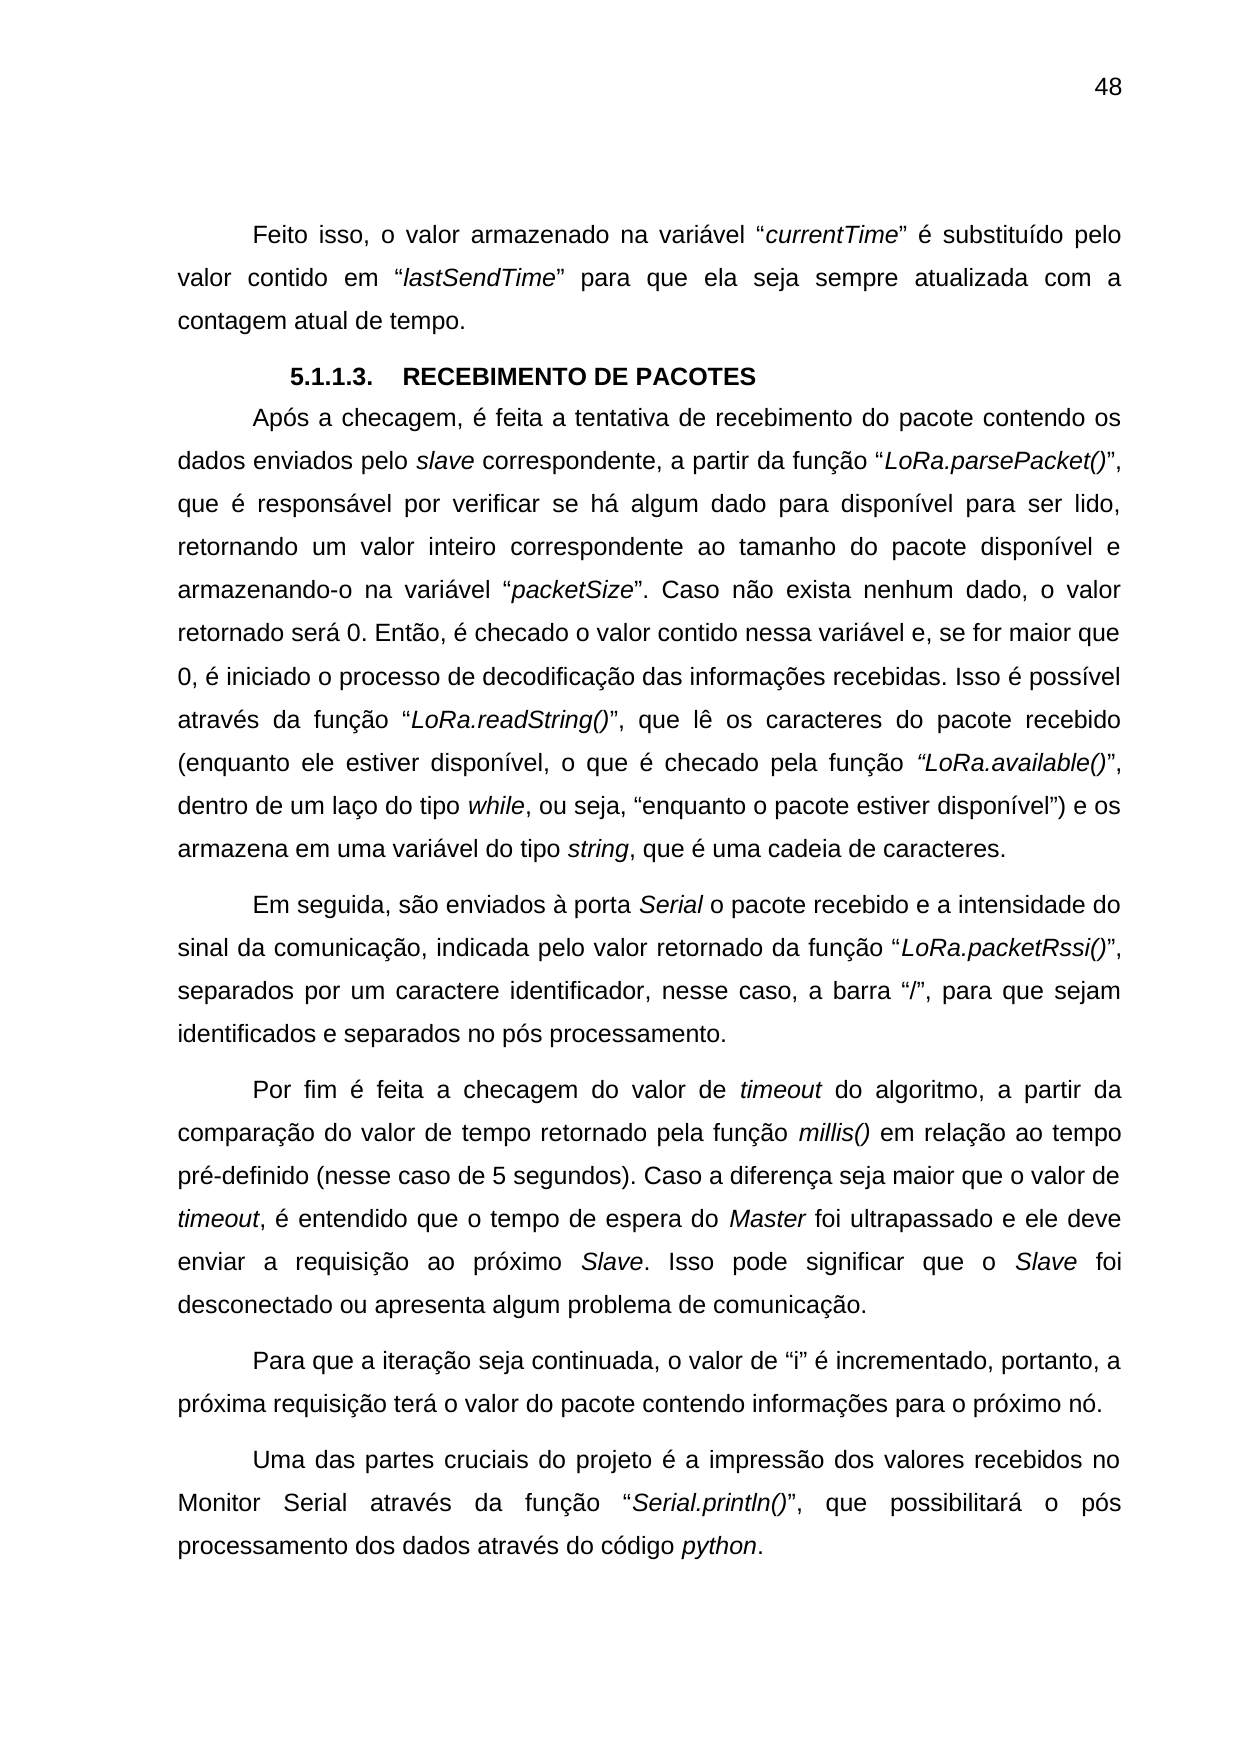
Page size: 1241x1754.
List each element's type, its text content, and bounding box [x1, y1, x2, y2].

list Recebimento de pacotes [290, 362, 1122, 390]
text Após a checagem, é feita a tentativa de recebimento do pacote contendo os dados enviados pelo slave correspondente, a partir da função “LoRa.parsePacket()”, que é responsável por verificar se há algum dado para disponível para ser lido, retornando um valor inteiro correspondente ao tamanho do pacote disponível e armazenando-o na variável “packetSize”. Caso não exista nenhum dado, o valor retornado será 0. Então, é checado o valor contido nessa variável e, se for maior que 0, é iniciado o processo de decodificação das informações recebidas. Isso é possível através da função “LoRa.readString()”, que lê os caracteres do pacote recebido (enquanto ele estiver disponível, o que é checado pela função “LoRa.available()”, dentro de um laço do tipo while, ou seja, “enquanto o pacote estiver disponível”) e os armazena em uma variável do tipo string, que é uma cadeia de caracteres. [177, 403, 1122, 863]
text Feito isso, o valor armazenado na variável “currentTime” é substituído pelo valor contido em “lastSendTime” para que ela seja sempre atualizada com a contagem atual de tempo. [177, 220, 1122, 335]
text Por fim é feita a checagem do valor de timeout do algoritmo, a partir da comparação do valor de tempo retornado pela função millis() em relação ao tempo pré-definido (nesse caso de 5 segundos). Caso a diferença seja maior que o valor de timeout, é entendido que o tempo de espera do Master foi ultrapassado e ele deve enviar a requisição ao próximo Slave. Isso pode significar que o Slave foi desconectado ou apresenta algum problema de comunicação. [177, 1075, 1122, 1319]
text Uma das partes cruciais do projeto é a impressão dos valores recebidos no Monitor Serial através da função “Serial.println()”, que possibilitará o pós processamento dos dados através do código python. [177, 1445, 1122, 1560]
text Em seguida, são enviados à porta Serial o pacote recebido e a intensidade do sinal da comunicação, indicada pelo valor retornado da função “LoRa.packetRssi()”, separados por um caractere identificador, nesse caso, a barra “/”, para que sejam identificados e separados no pós processamento. [177, 890, 1122, 1048]
text Para que a iteração seja continuada, o valor de “i” é incrementado, portanto, a próxima requisição terá o valor do pacote contendo informações para o próximo nó. [177, 1346, 1122, 1418]
